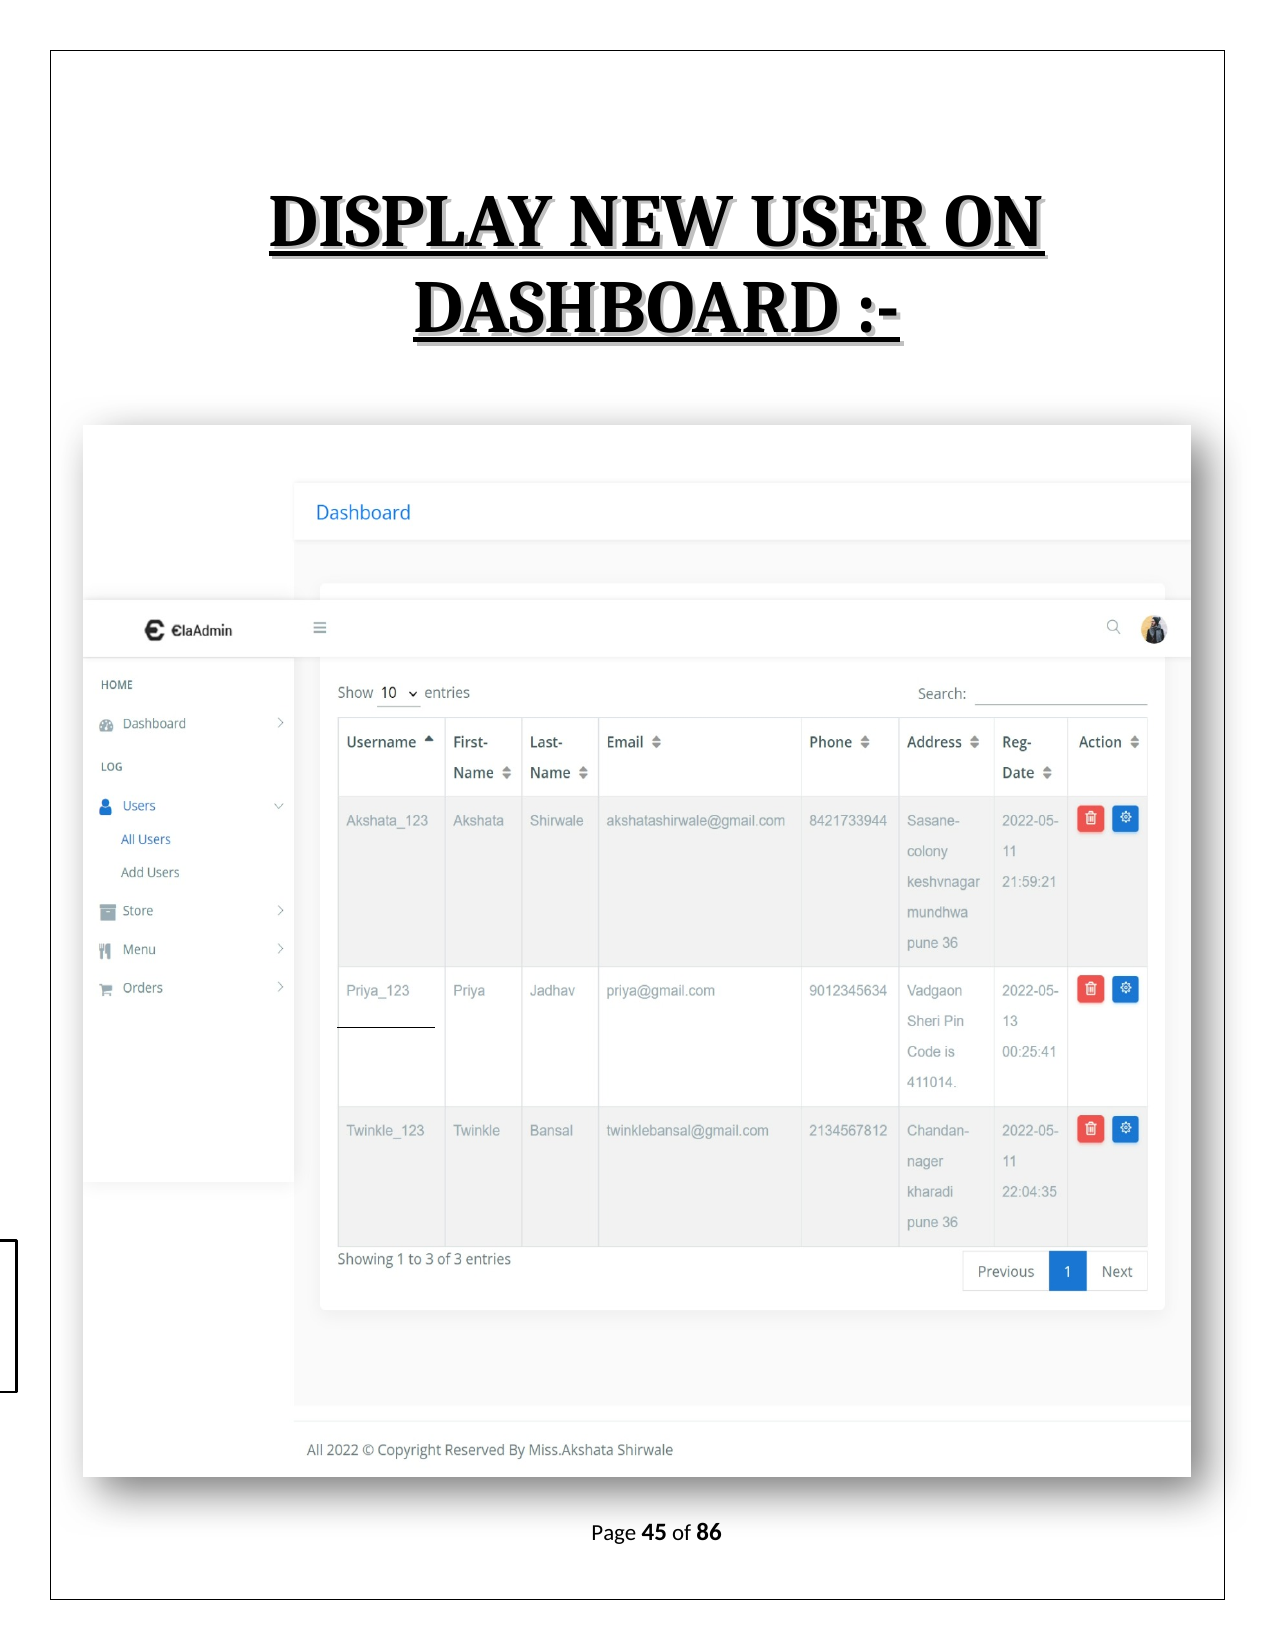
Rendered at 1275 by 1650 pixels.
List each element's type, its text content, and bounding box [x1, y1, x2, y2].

text Display new user on dashboard :- [150, 179, 1162, 351]
picture [83, 425, 1191, 1477]
